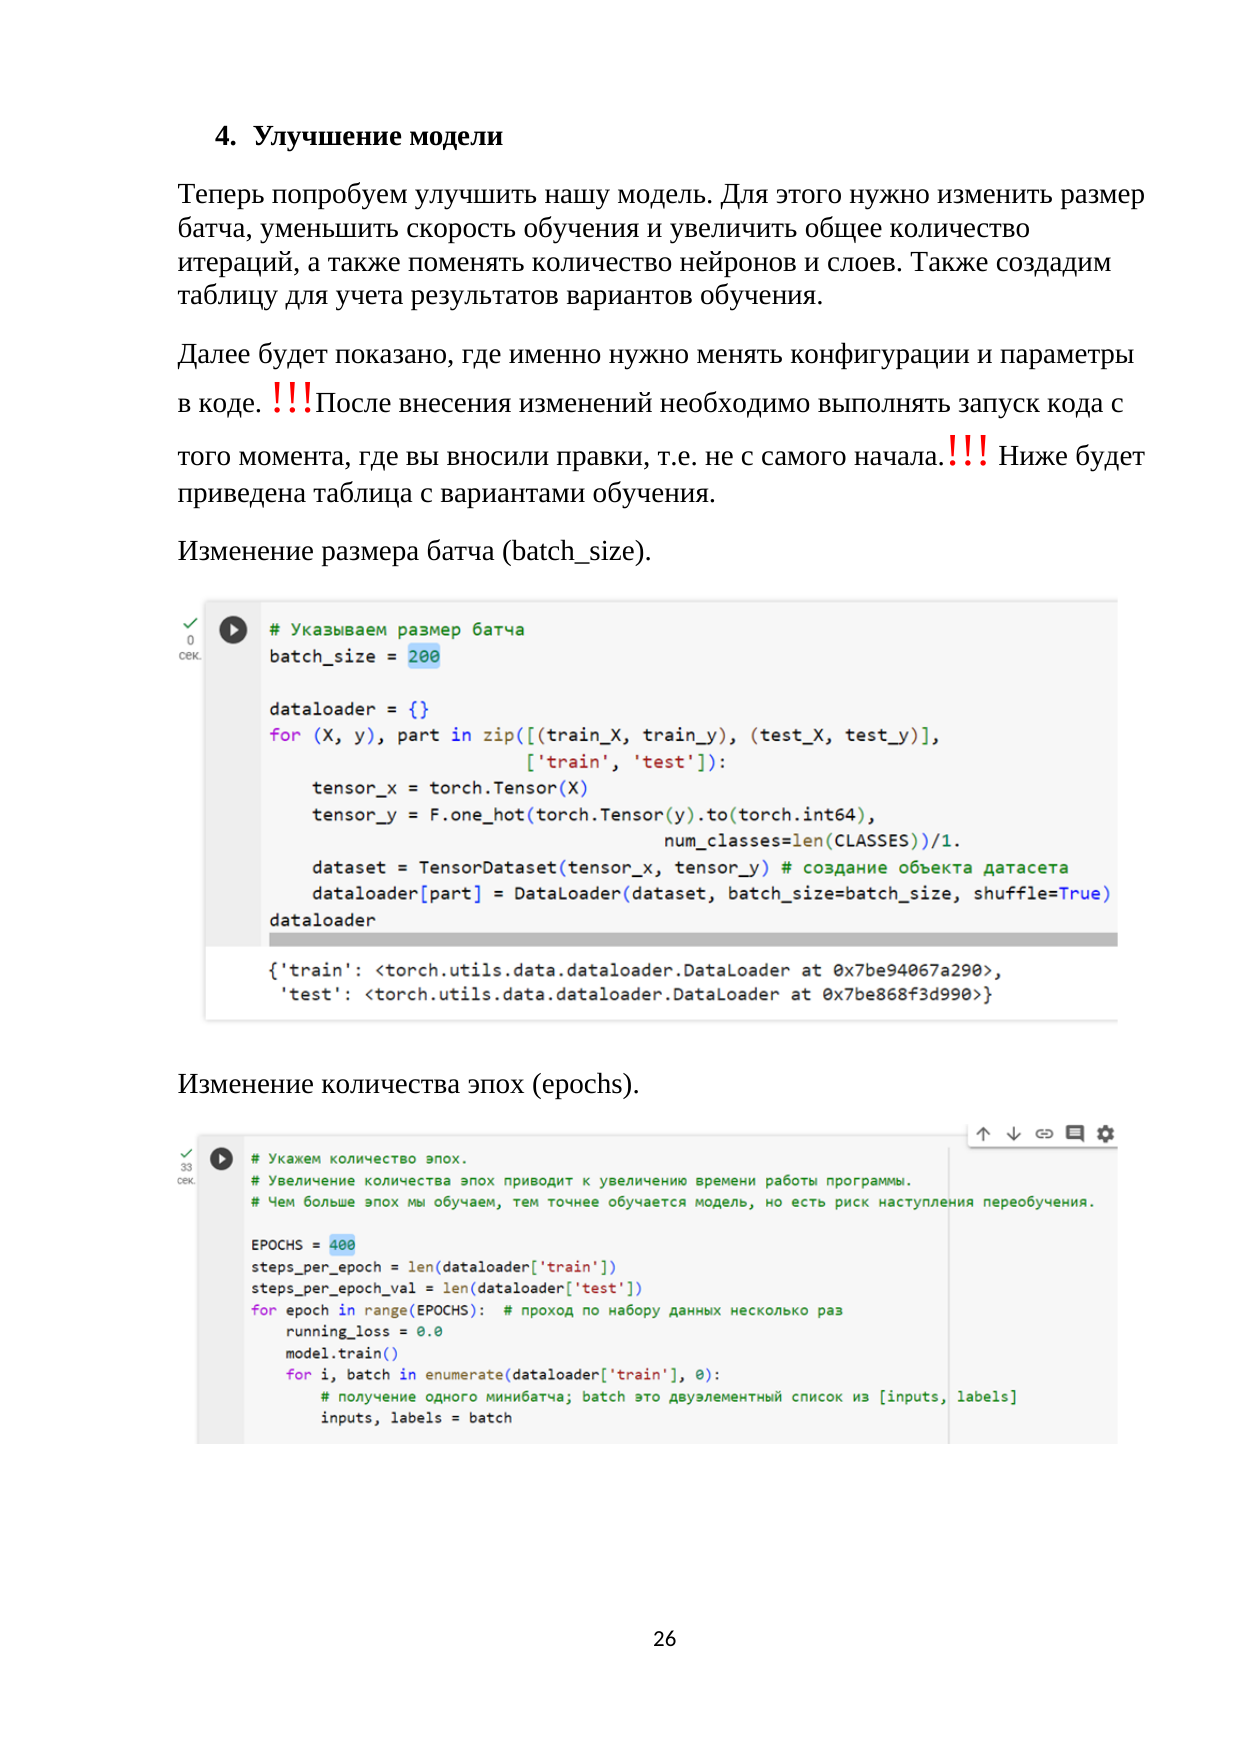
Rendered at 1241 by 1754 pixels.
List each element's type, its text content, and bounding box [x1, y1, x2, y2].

text Изменение размера батча (batch_size). [177, 533, 1152, 567]
picture [177, 1124, 1118, 1444]
subtitle Улучшение модели [215, 118, 1152, 152]
picture [177, 591, 1118, 1041]
text Изменение количества эпох (epochs). [177, 1066, 1152, 1099]
text Теперь попробуем улучшить нашу модель. Для этого нужно изменить размер батча, уменьшить скорость обучения и увеличить общее количество итераций, а также поменять количество нейронов и слоев. Также создадим таблицу для учета результатов вариантов обучения. [177, 177, 1152, 311]
text Далее будет показано, где именно нужно менять конфигурации и параметры в коде. !!!После внесения изменений необходимо выполнять запуск кода с того момента, где вы вносили правки, т.е. не с самого начала.!!! Ниже будет приведена таблица с вариантами обучения. [177, 336, 1152, 508]
